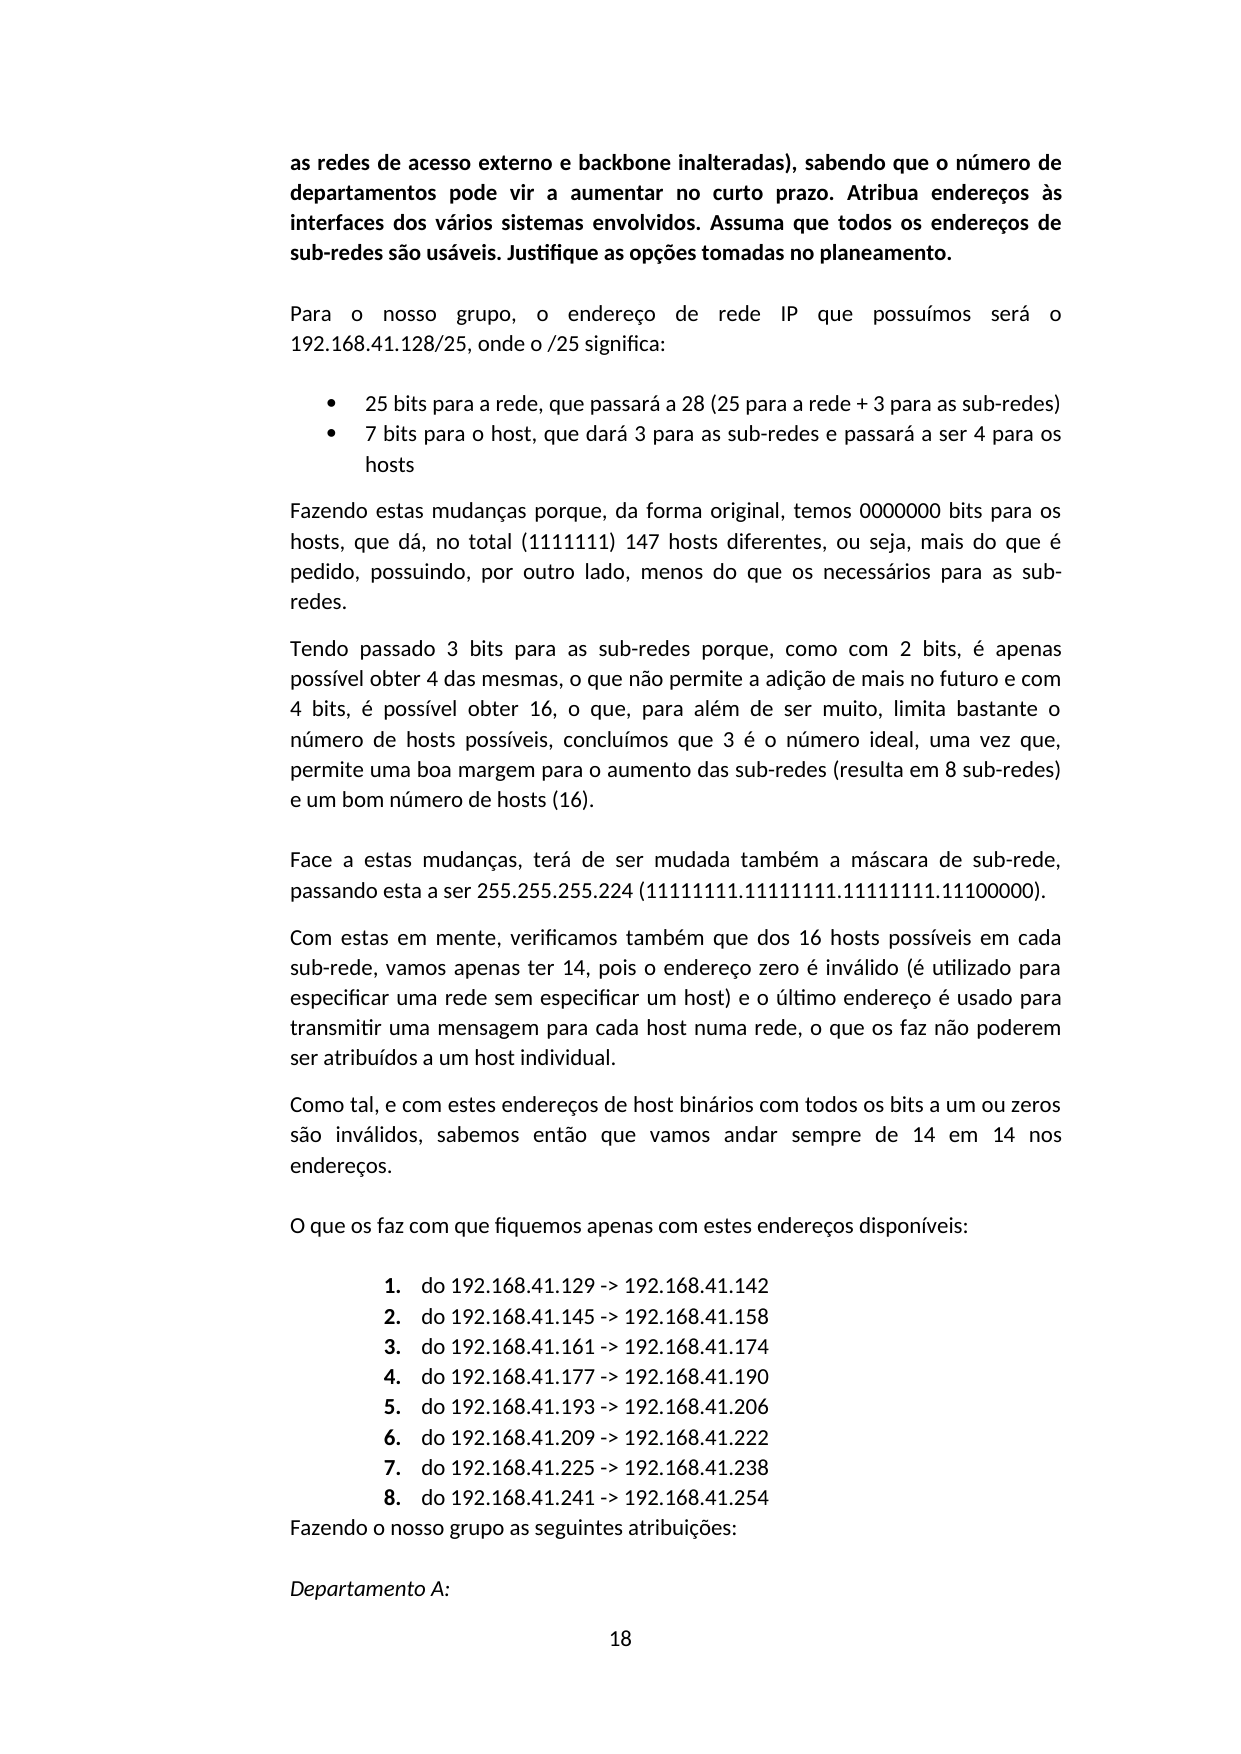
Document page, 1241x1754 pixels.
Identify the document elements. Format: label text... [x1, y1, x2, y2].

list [252, 148, 1063, 266]
list do 192.168.41.177 -> 192.168.41.190 [383, 1362, 1063, 1390]
list do 192.168.41.225 -> 192.168.41.238 [383, 1453, 1063, 1481]
list Fazendo o nosso grupo as seguintes atribuições: [290, 1513, 1063, 1541]
text Com estas em mente, verificamos também que dos 16 hosts possíveis em cada sub-rede, vamos apenas ter 14, pois o endereço zero é inválido (é utilizado para especificar uma rede sem especificar um host) e o último endereço é usado para transmitir uma mensagem para cada host numa rede, o que os faz não poderem ser atribuídos a um host individual. [290, 923, 1063, 1071]
list do 192.168.41.193 -> 192.168.41.206 [383, 1392, 1063, 1420]
list Para o nosso grupo, o endereço de rede IP que possuímos será o 192.168.41.128/25, onde o /25 significa: [290, 299, 1063, 357]
list Tendo passado 3 bits para as sub-redes porque, como com 2 bits, é apenas possível obter 4 das mesmas, o que não permite a adição de mais no futuro e com 4 bits, é possível obter 16, o que, para além de ser muito, limita bastante o número de hosts possíveis, concluímos que 3 é o número ideal, uma vez que, permite uma boa margem para o aumento das sub-redes (resulta em 8 sub-redes) e um bom número de hosts (16). [290, 634, 1063, 813]
list 7 bits para o host, que dará 3 para as sub-redes e passará a ser 4 para os hosts [327, 419, 1063, 478]
list do 192.168.41.145 -> 192.168.41.158 [383, 1302, 1063, 1330]
list do 192.168.41.209 -> 192.168.41.222 [383, 1423, 1063, 1451]
list do 192.168.41.129 -> 192.168.41.142 [383, 1272, 1063, 1299]
list Face a estas mudanças, terá de ser mudada também a máscara de sub-rede, passando esta a ser 255.255.255.224 (11111111.11111111.11111111.11100000). [290, 846, 1063, 904]
list do 192.168.41.161 -> 192.168.41.174 [383, 1332, 1063, 1360]
list 25 bits para a rede, que passará a 28 (25 para a rede + 3 para as sub-redes) [327, 389, 1063, 417]
list O que os faz com que fiquemos apenas com estes endereços disponíveis: [290, 1211, 1063, 1239]
text Fazendo estas mudanças porque, da forma original, temos 0000000 bits para os hosts, que dá, no total (1111111) 147 hosts diferentes, ou seja, mais do que é pedido, possuindo, por outro lado, menos do que os necessários para as sub-redes. [290, 497, 1063, 615]
list Departamento A: [290, 1574, 1063, 1602]
list do 192.168.41.241 -> 192.168.41.254 [383, 1483, 1063, 1511]
list Como tal, e com estes endereços de host binários com todos os bits a um ou zeros são inválidos, sabemos então que vamos andar sempre de 14 em 14 nos endereços. [290, 1090, 1063, 1179]
